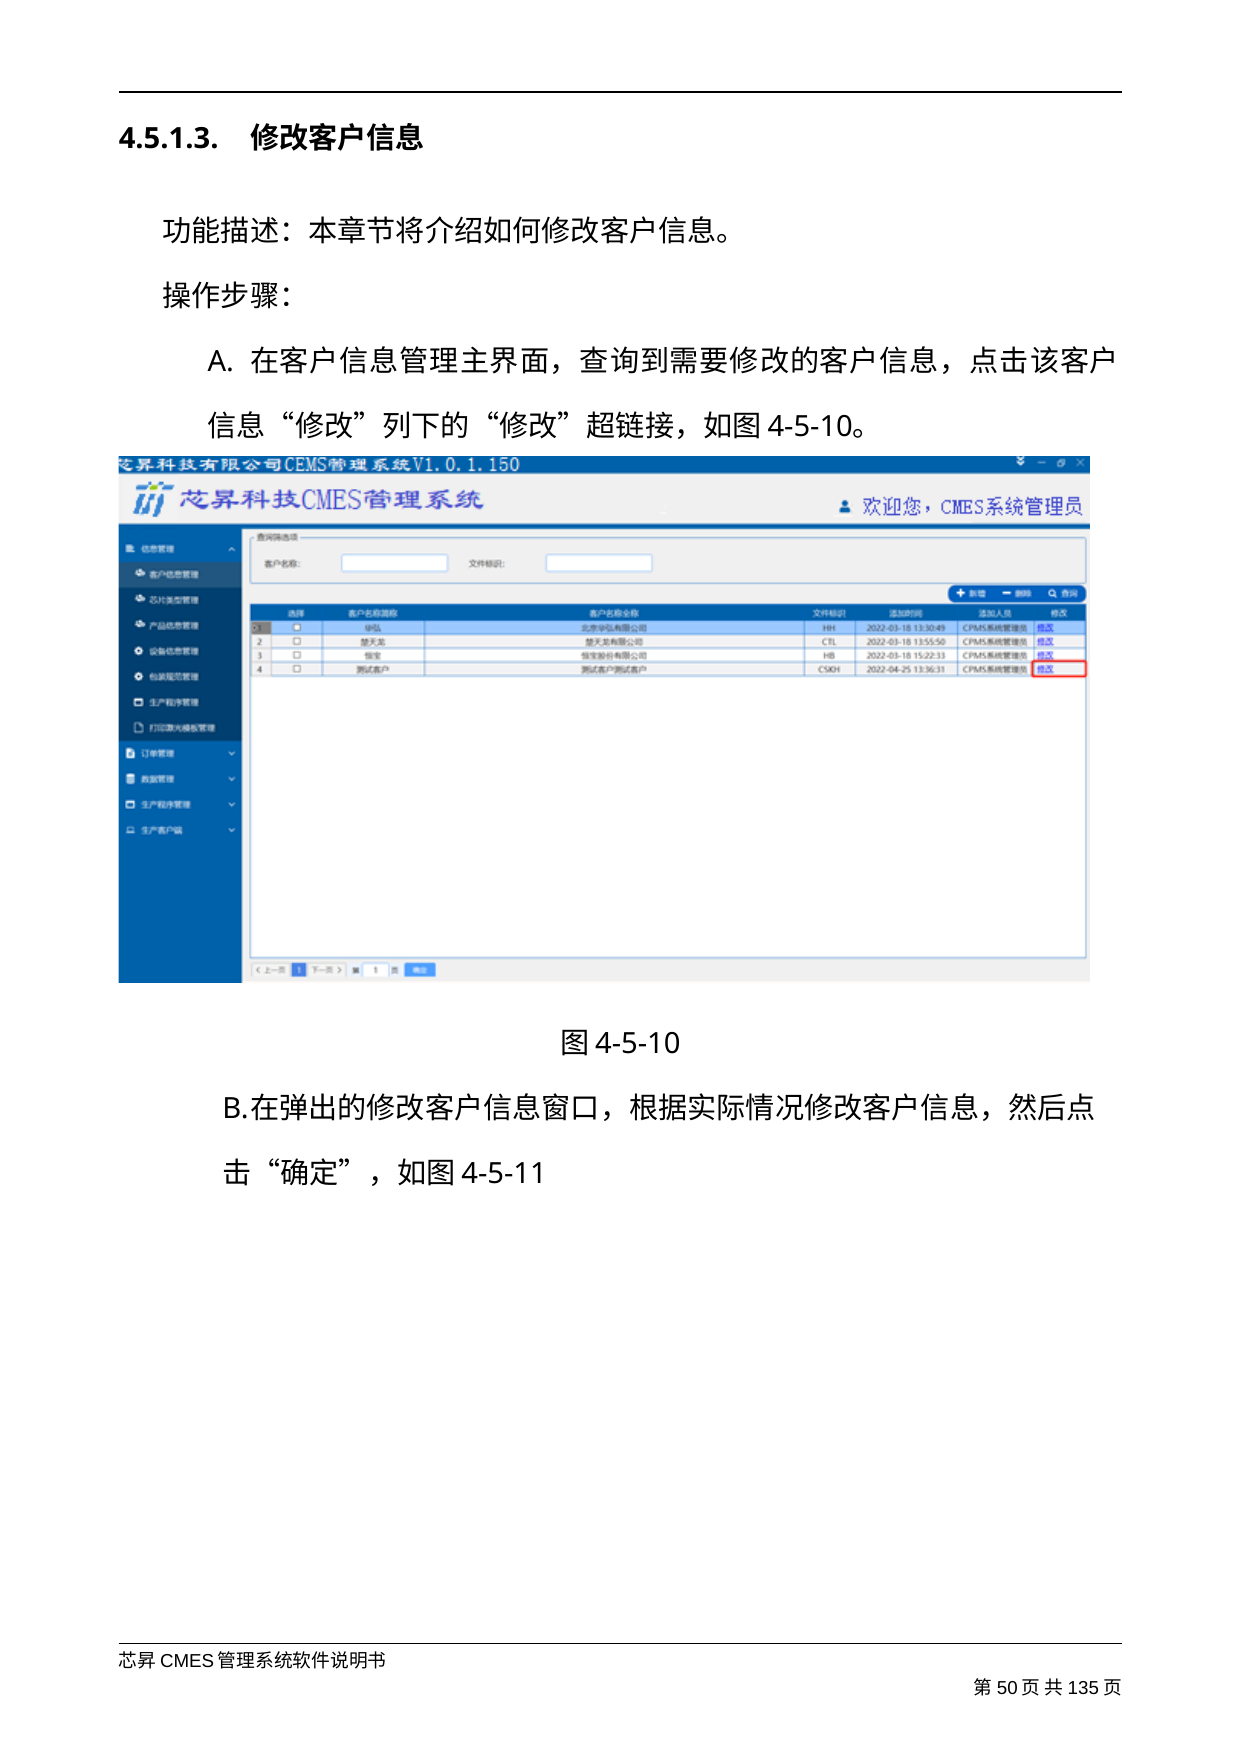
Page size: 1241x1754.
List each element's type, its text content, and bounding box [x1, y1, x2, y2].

list 在弹出的修改客户信息窗口，根据实际情况修改客户信息，然后点击“确定”，如图4-5-11 [222, 1074, 1122, 1204]
list 在客户信息管理主界面，查询到需要修改的客户信息，点击该客户信息“修改”列下的“修改”超链接，如图4-5-10。 [207, 326, 1122, 456]
list 修改客户信息 [118, 104, 1122, 169]
picture [118, 456, 1090, 983]
list 操作步骤： [162, 261, 1122, 326]
list 功能描述：本章节将介绍如何修改客户信息。 [162, 196, 1122, 261]
list 图4-5-10 [118, 1009, 1122, 1074]
